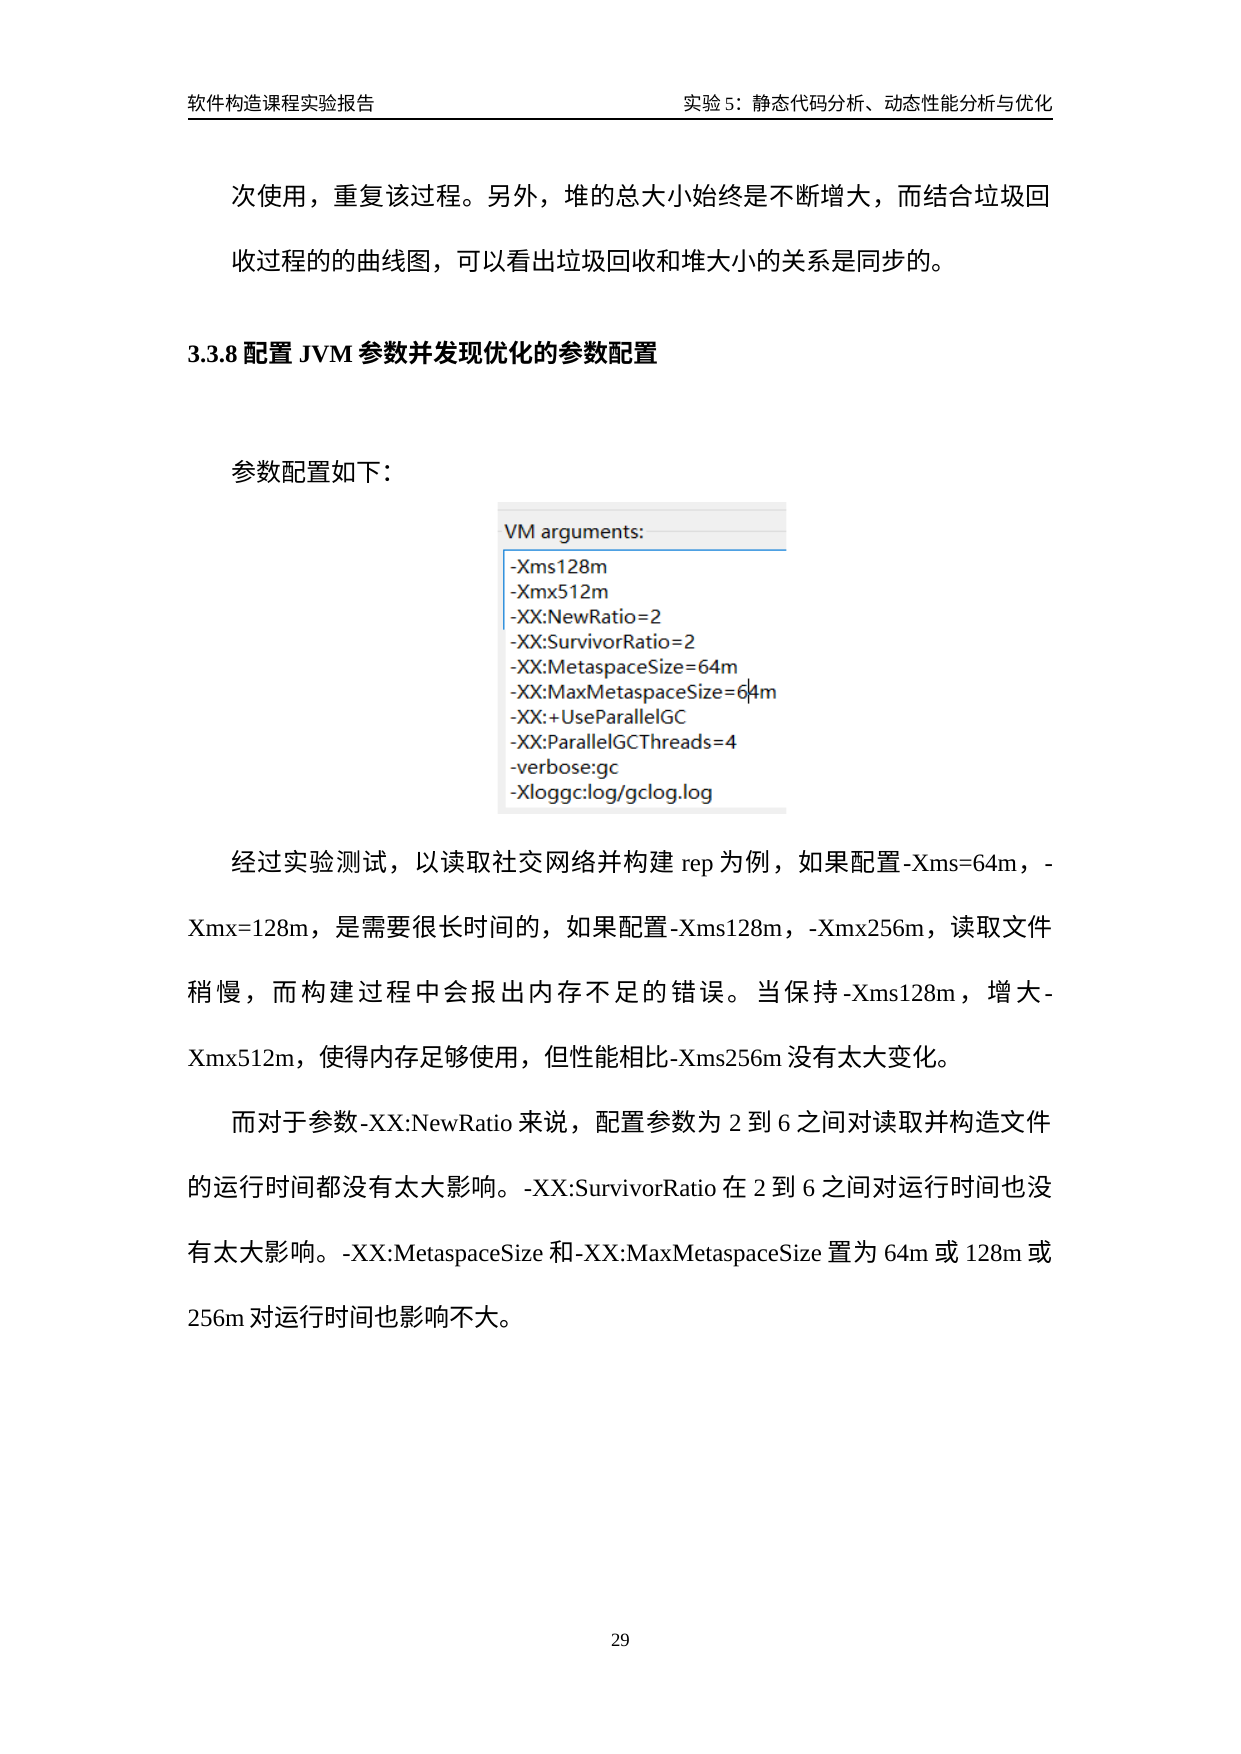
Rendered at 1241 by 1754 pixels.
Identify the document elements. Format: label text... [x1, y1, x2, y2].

subtitle 配置JVM参数并发现优化的参数配置 [187, 319, 1053, 384]
picture [497, 502, 787, 814]
text 参数配置如下： [231, 438, 1053, 503]
text 经过实验测试，以读取社交网络并构建rep为例，如果配置-Xms=64m，-Xmx=128m，是需要很长时间的，如果配置-Xms128m，-Xmx256m，读取文件稍慢，而构建过程中会报出内存不足的错误。当保持-Xms128m，增大-Xmx512m，使得内存足够使用，但性能相比-Xms256m没有太大变化。 [187, 828, 1053, 1088]
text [231, 162, 1053, 292]
text 而对于参数-XX:NewRatio来说，配置参数为2到6之间对读取并构造文件的运行时间都没有太大影响。-XX:SurvivorRatio在2到6之间对运行时间也没有太大影响。-XX:MetaspaceSize和-XX:MaxMetaspaceSize置为64m或128m或256m对运行时间也影响不大。 [187, 1088, 1053, 1348]
